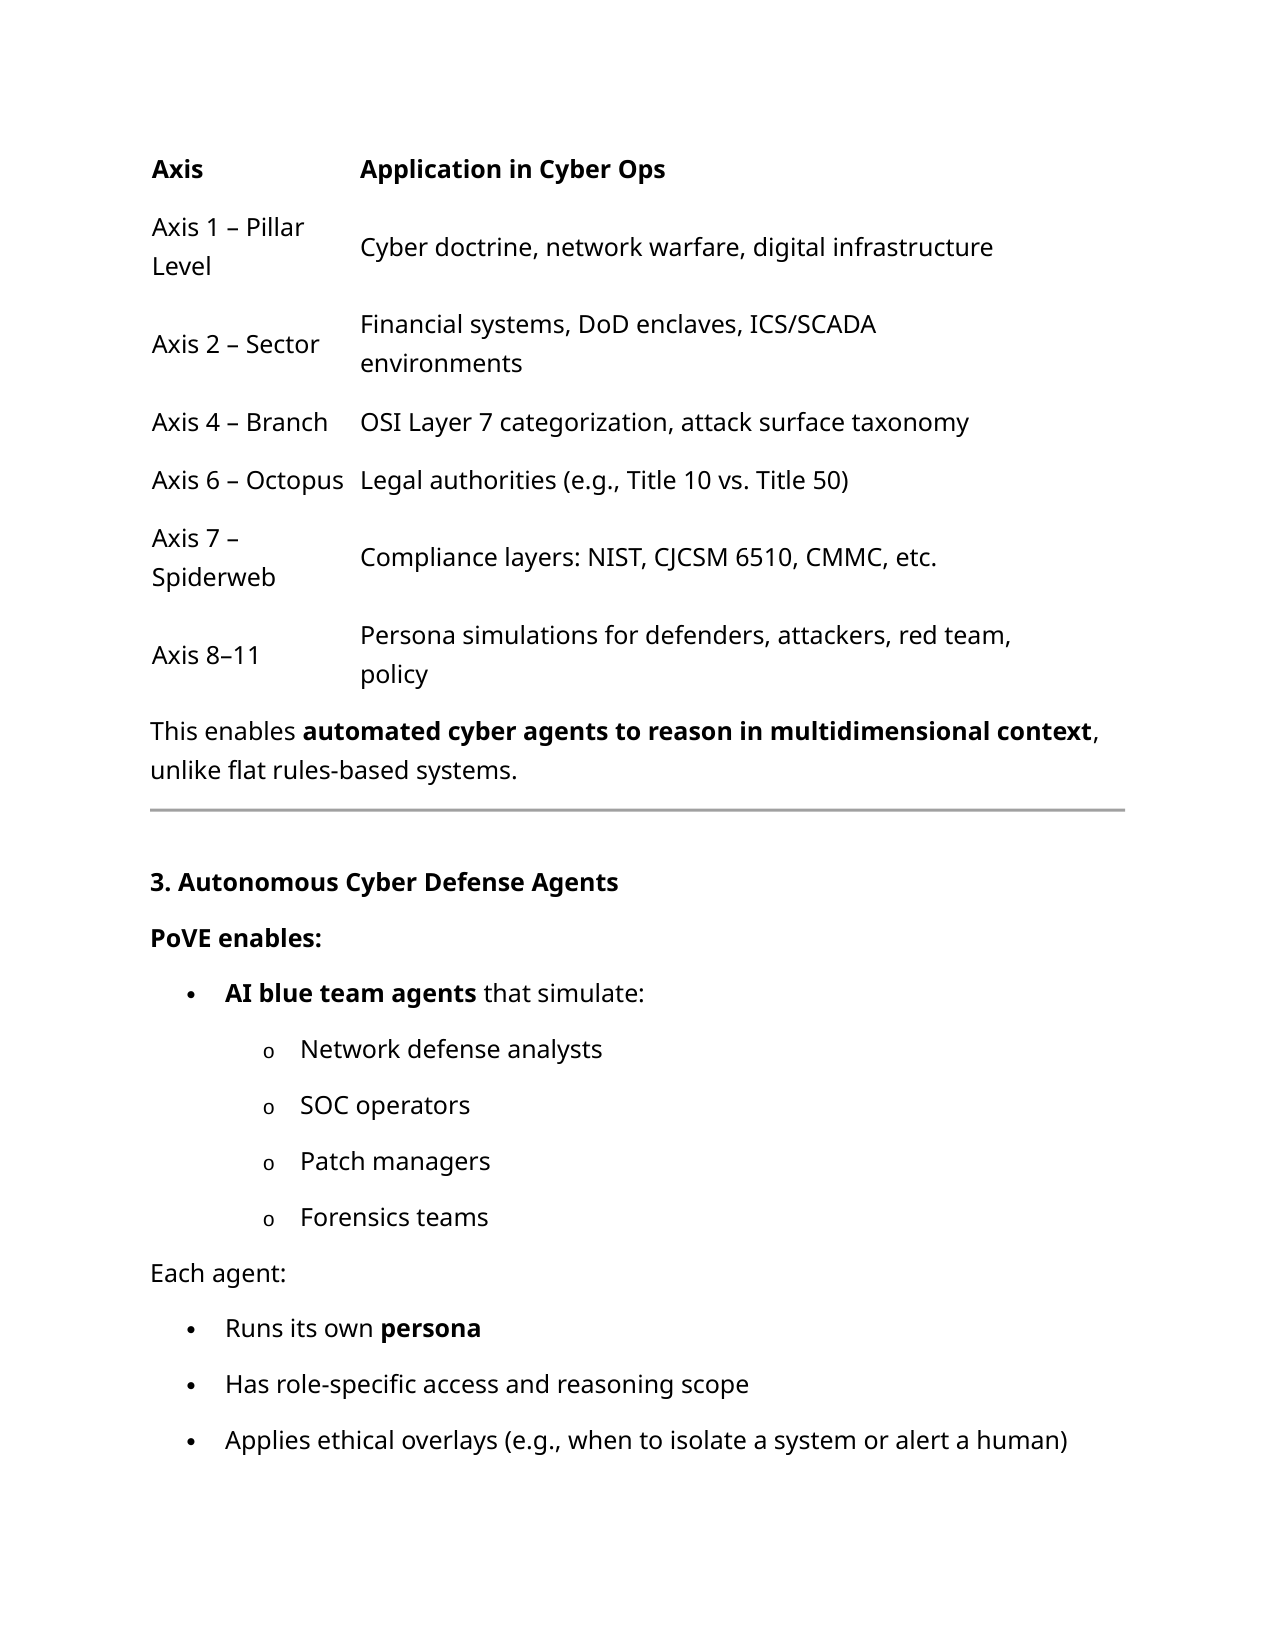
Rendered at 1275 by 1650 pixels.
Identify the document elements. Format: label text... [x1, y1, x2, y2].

list Runs its own persona [187, 1311, 1125, 1345]
list Forensics teams [262, 1199, 1125, 1233]
list AI blue team agents that simulate: [187, 976, 1125, 1010]
text This enables automated cyber agents to reason in multidimensional context, unlike flat rules-based systems. [150, 713, 1125, 787]
table_header Application in Cyber Ops [358, 150, 1031, 208]
table_cell Axis 2 – Sector [150, 305, 358, 403]
table_header Axis [150, 150, 358, 208]
text PoVE enables: [150, 920, 1125, 954]
table_cell Axis 4 – Branch [150, 403, 358, 461]
text 3. Autonomous Cyber Defense Agents [150, 864, 1125, 898]
list Network defense analysts [262, 1032, 1125, 1066]
table_cell Compliance layers: NIST, CJCSM 6510, CMMC, etc. [358, 519, 1031, 616]
text Each agent: [150, 1255, 1125, 1289]
table_cell Axis 1 – Pillar Level [150, 208, 358, 305]
table_cell Axis 6 – Octopus [150, 461, 358, 519]
table_cell Axis 8–11 [150, 616, 358, 713]
list Patch managers [262, 1143, 1125, 1178]
table_cell OSI Layer 7 categorization, attack surface taxonomy [358, 403, 1031, 461]
table_cell Axis 7 – Spiderweb [150, 519, 358, 616]
list Applies ethical overlays (e.g., when to isolate a system or alert a human) [187, 1423, 1125, 1457]
table_cell Persona simulations for defenders, attackers, red team, policy [358, 616, 1031, 713]
list SOC operators [262, 1088, 1125, 1122]
table_cell Cyber doctrine, network warfare, digital infrastructure [358, 208, 1031, 305]
list Has role-specific access and reasoning scope [187, 1367, 1125, 1401]
table_cell Financial systems, DoD enclaves, ICS/SCADA environments [358, 305, 1031, 403]
table_cell Legal authorities (e.g., Title 10 vs. Title 50) [358, 461, 1031, 519]
